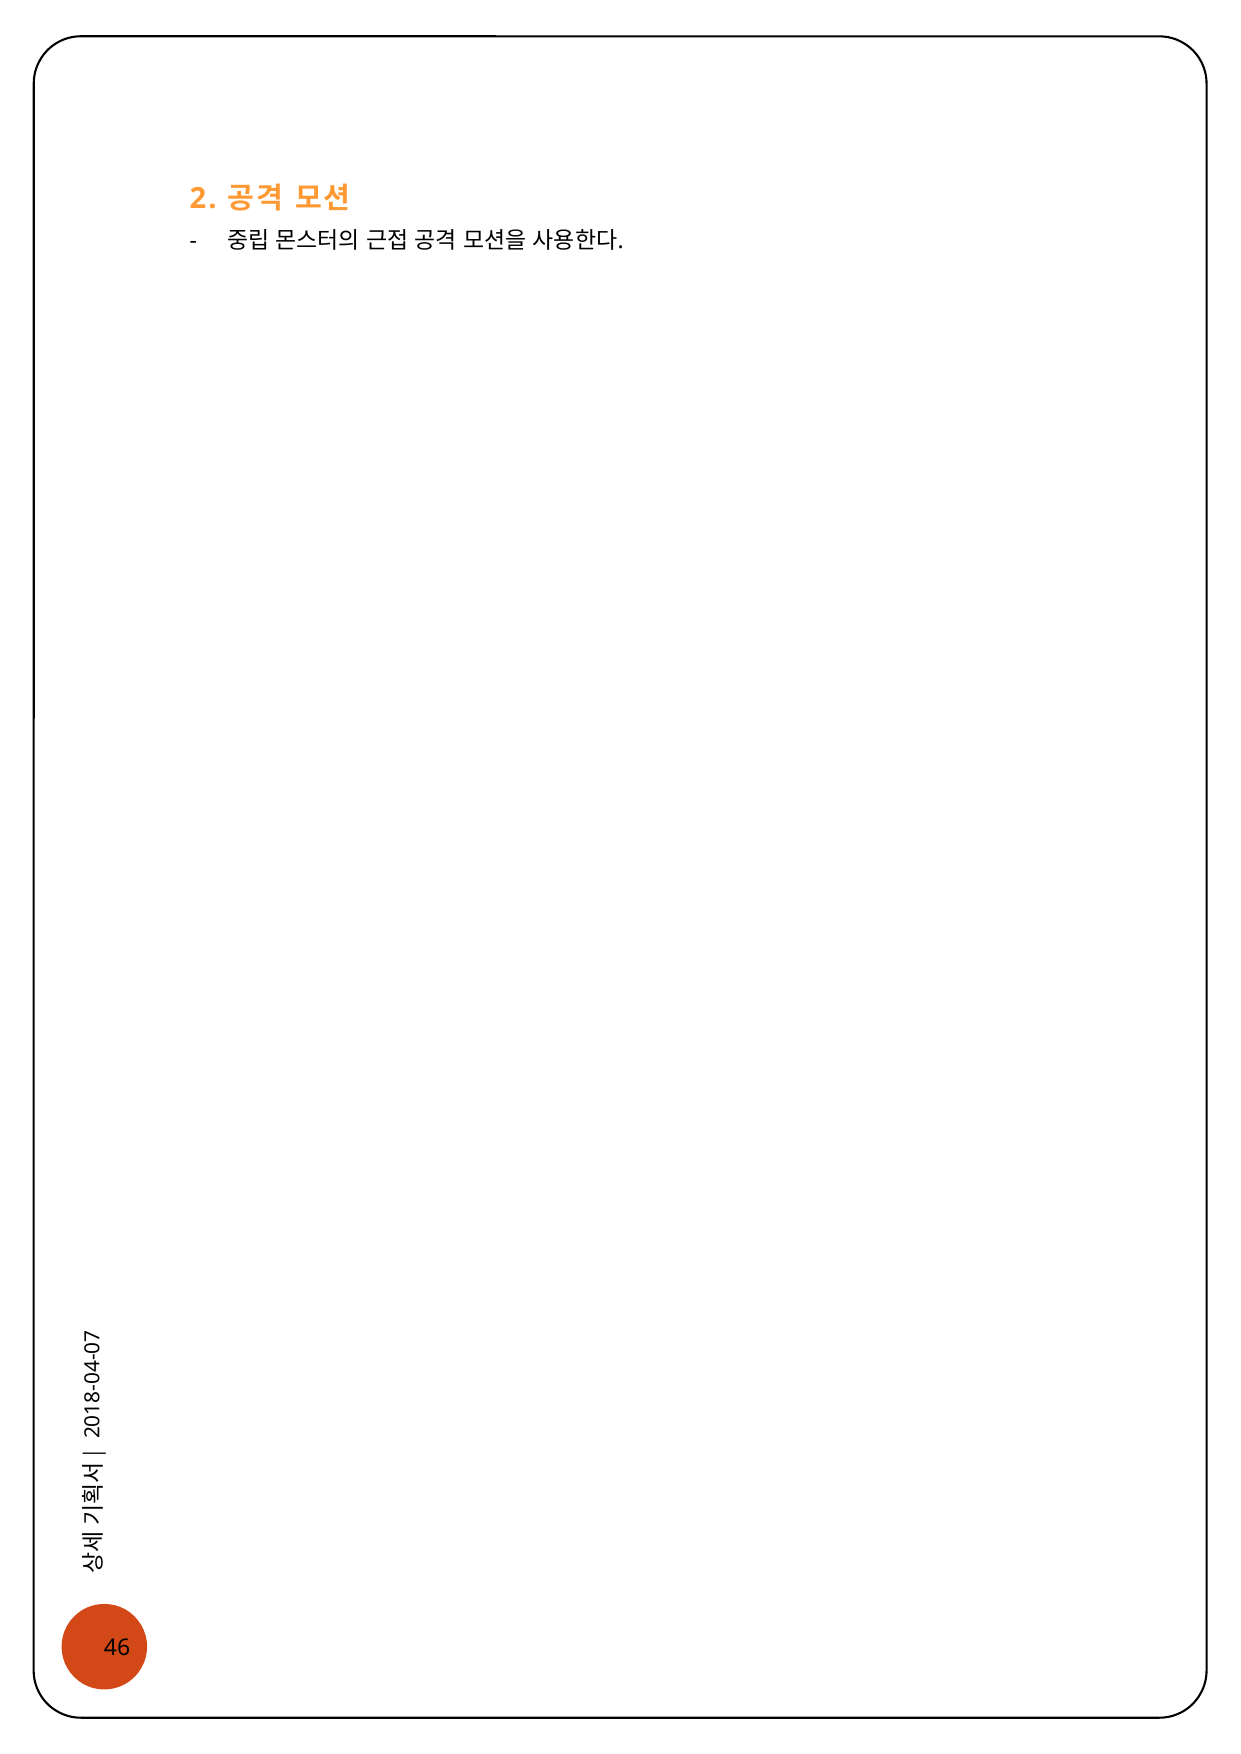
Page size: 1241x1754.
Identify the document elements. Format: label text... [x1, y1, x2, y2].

subtitle 공격 모션 [189, 175, 1092, 217]
list 중립 몬스터의 근접 공격 모션을 사용한다. [189, 222, 1092, 255]
